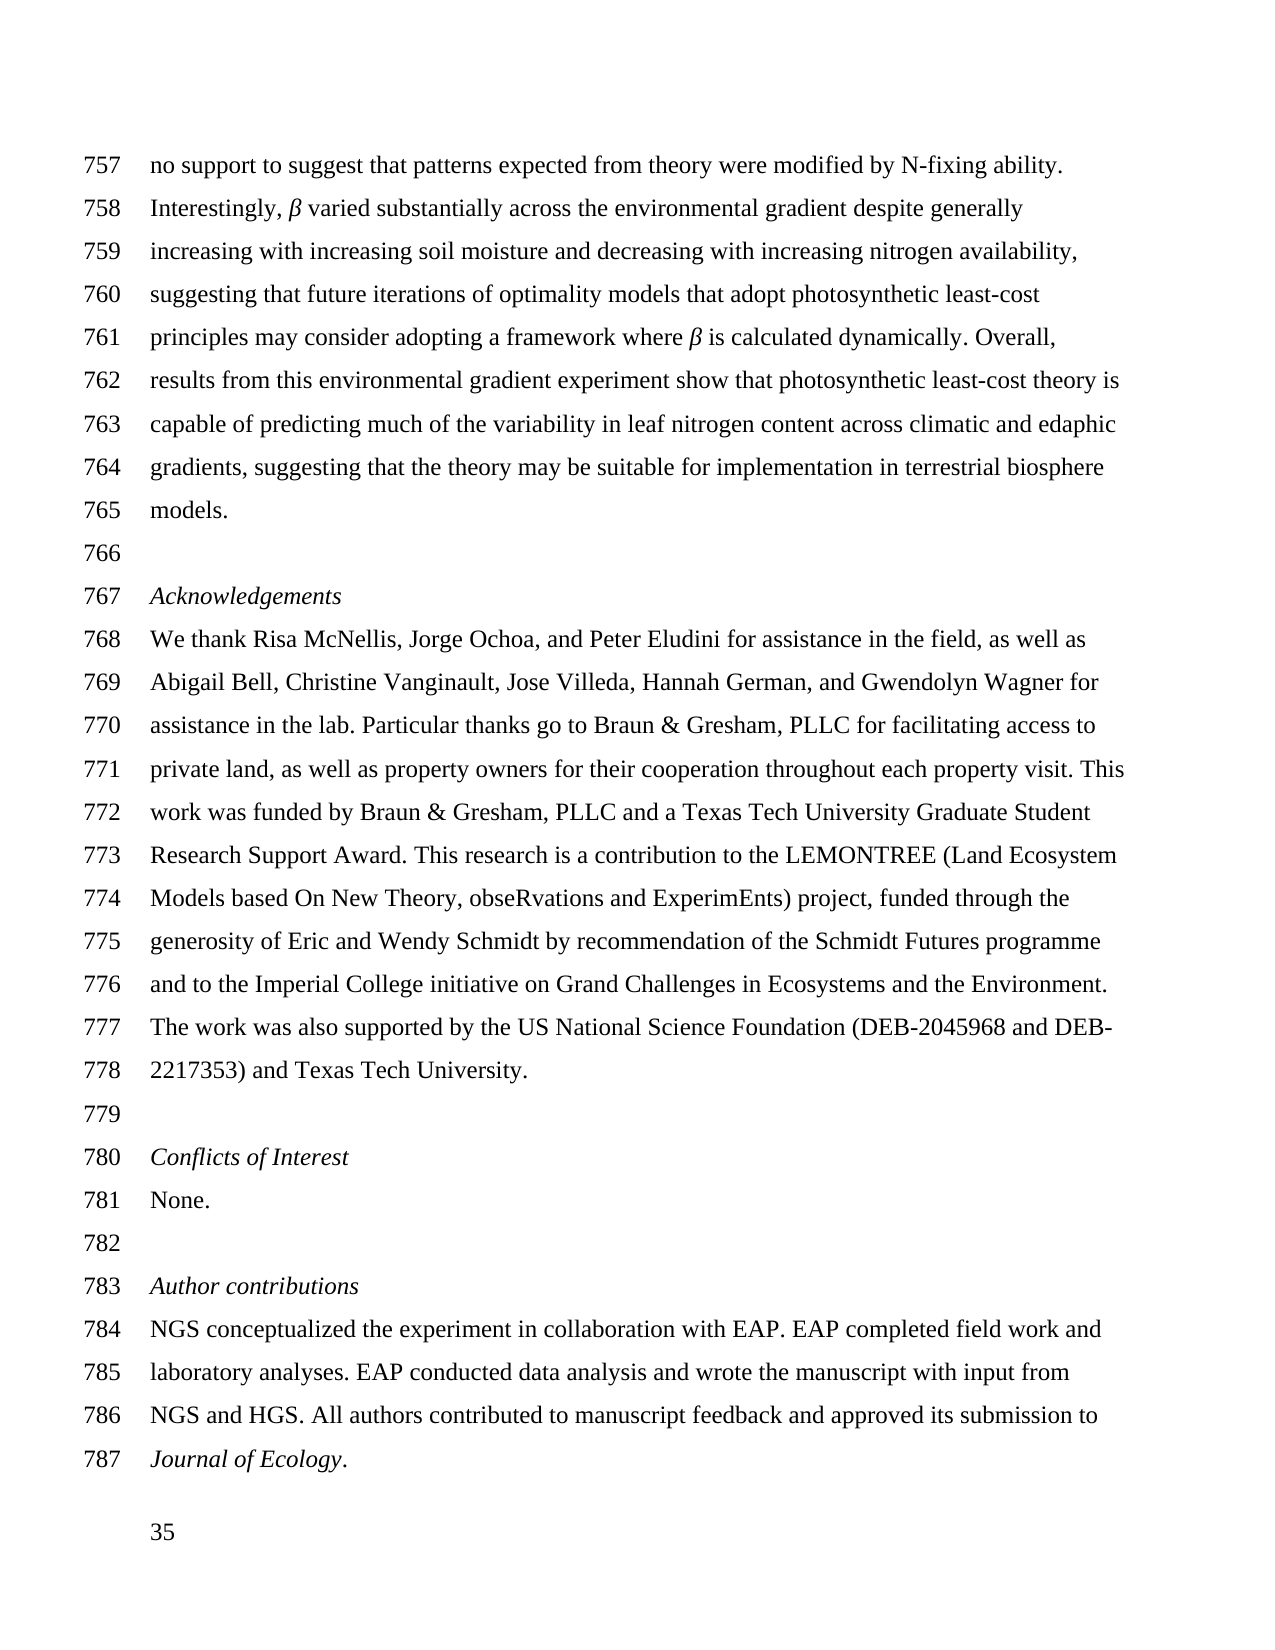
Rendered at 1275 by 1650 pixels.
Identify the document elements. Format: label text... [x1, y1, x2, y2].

text None. [150, 1185, 1125, 1214]
text Conflicts of Interest [150, 1142, 1125, 1171]
text We thank Risa McNellis, Jorge Ochoa, and Peter Eludini for assistance in the field, as well as Abigail Bell, Christine Vanginault, Jose Villeda, Hannah German, and Gwendolyn Wagner for assistance in the lab. Particular thanks go to Braun & Gresham, PLLC for facilitating access to private land, as well as property owners for their cooperation throughout each property visit. This work was funded by Braun & Gresham, PLLC and a Texas Tech University Graduate Student Research Support Award. This research is a contribution to the LEMONTREE (Land Ecosystem Models based On New Theory, obseRvations and ExperimEnts) project, funded through the generosity of Eric and Wendy Schmidt by recommendation of the Schmidt Futures programme and to the Imperial College initiative on Grand Challenges in Ecosystems and the Environment. The work was also supported by the US National Science Foundation (DEB-2045968 and DEB-2217353) and Texas Tech University. [150, 624, 1125, 1084]
text NGS conceptualized the experiment in collaboration with EAP. EAP completed field work and laboratory analyses. EAP conducted data analysis and wrote the manuscript with input from NGS and HGS. All authors contributed to manuscript feedback and approved its submission to Journal of Ecology. [150, 1314, 1125, 1472]
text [150, 150, 1125, 524]
text Acknowledgements [150, 581, 1125, 610]
text Author contributions [150, 1271, 1125, 1300]
